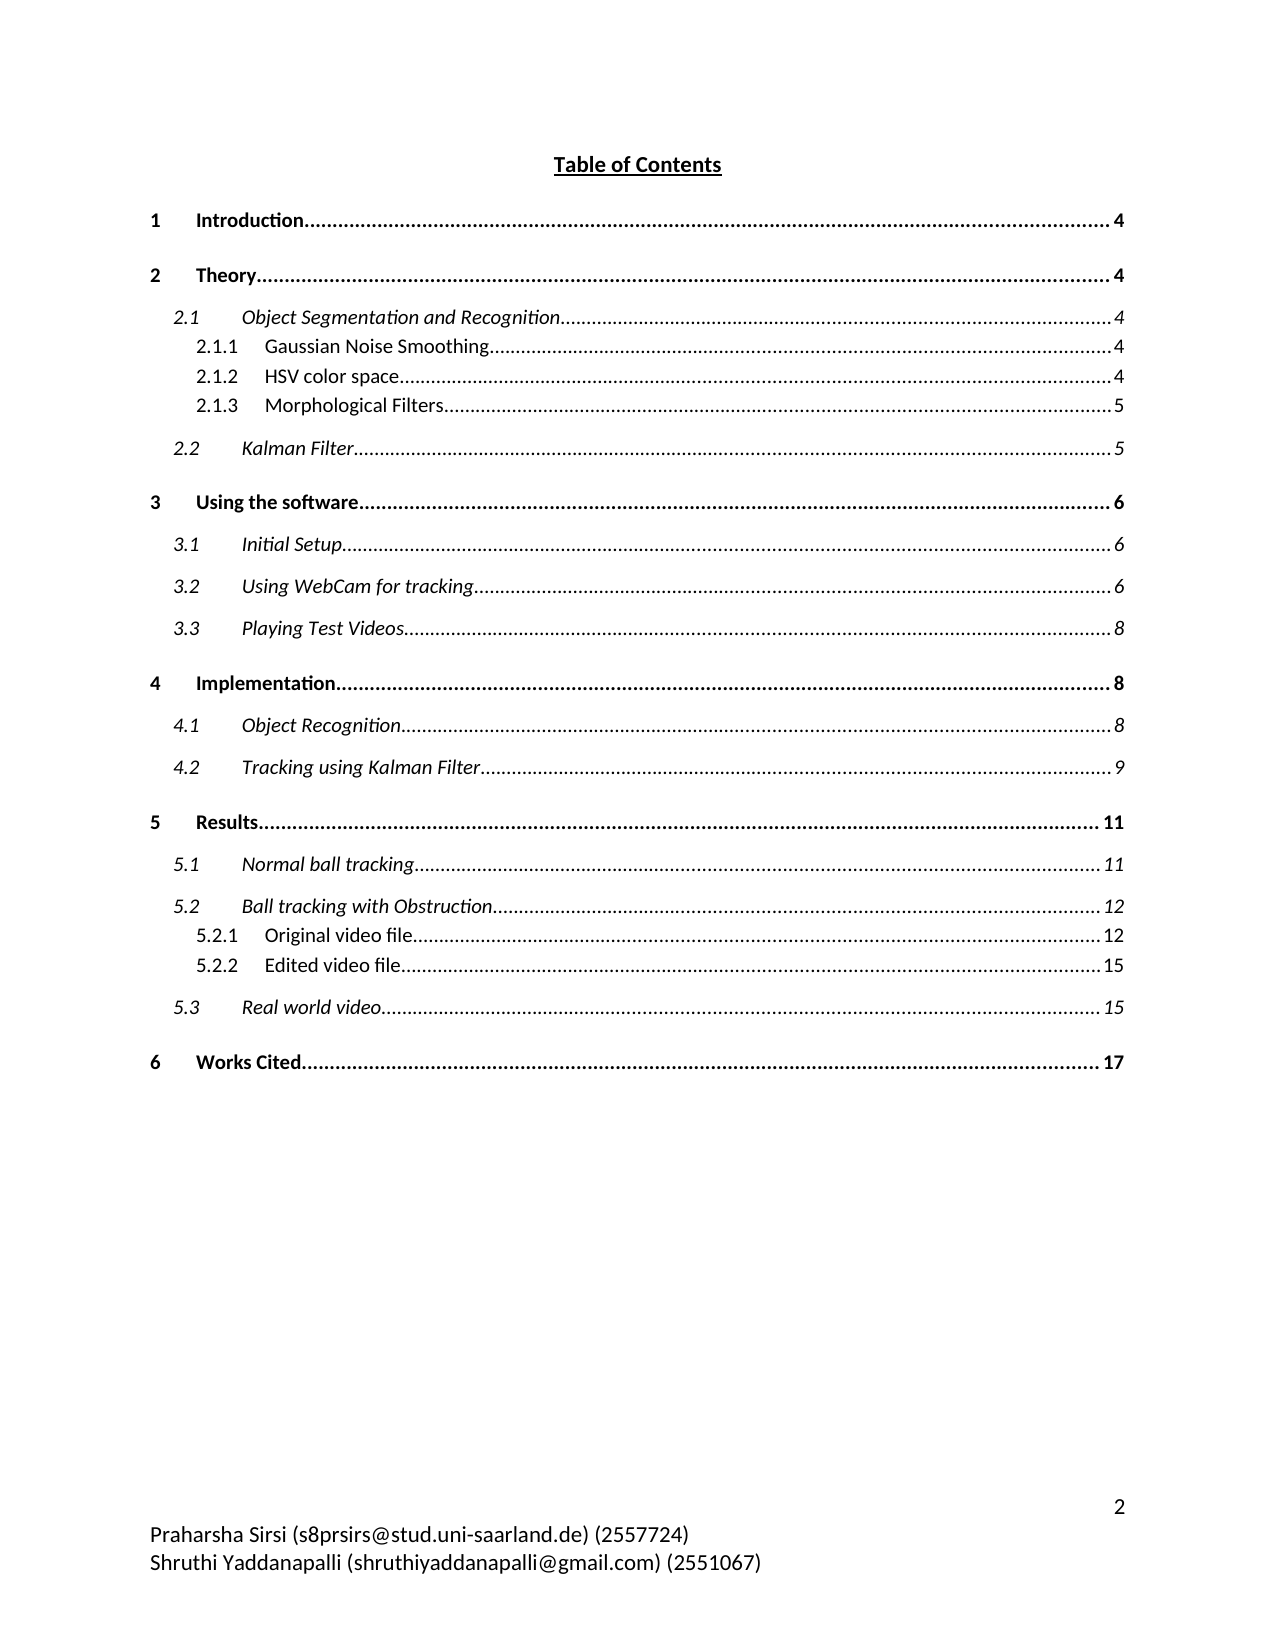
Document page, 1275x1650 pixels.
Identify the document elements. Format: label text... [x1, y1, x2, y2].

text 2.1 Object Segmentation and Recognition 4 [173, 304, 1125, 329]
text 5.1 Normal ball tracking 11 [173, 851, 1125, 876]
text 3 Using the software 6 [150, 489, 1125, 515]
text 3.3 Playing Test Videos 8 [173, 616, 1125, 641]
text 2.2 Kalman Filter 5 [173, 435, 1125, 460]
text 6 Works Cited 17 [150, 1049, 1125, 1074]
text 3.1 Initial Setup 6 [173, 531, 1125, 557]
text 3.2 Using WebCam for tracking 6 [173, 573, 1125, 599]
text 5.2 Ball tracking with Obstruction 12 [173, 893, 1125, 918]
text 5.2.2 Edited video file 15 [196, 952, 1125, 978]
text 4.2 Tracking using Kalman Filter 9 [173, 754, 1125, 780]
text 2.1.2 HSV color space 4 [196, 363, 1125, 388]
text 2.1.1 Gaussian Noise Smoothing 4 [196, 333, 1125, 359]
text 5 Results 11 [150, 809, 1125, 834]
text 1 Introduction 4 [150, 207, 1125, 233]
text 4 Implementation 8 [150, 670, 1125, 696]
text 5.2.1 Original video file 12 [196, 923, 1125, 948]
text 5.3 Real world video 15 [173, 994, 1125, 1020]
text 2 Theory 4 [150, 262, 1125, 287]
text 4.1 Object Recognition 8 [173, 712, 1125, 738]
text 2.1.3 Morphological Filters 5 [196, 393, 1125, 418]
text Table of Contents [150, 150, 1125, 178]
